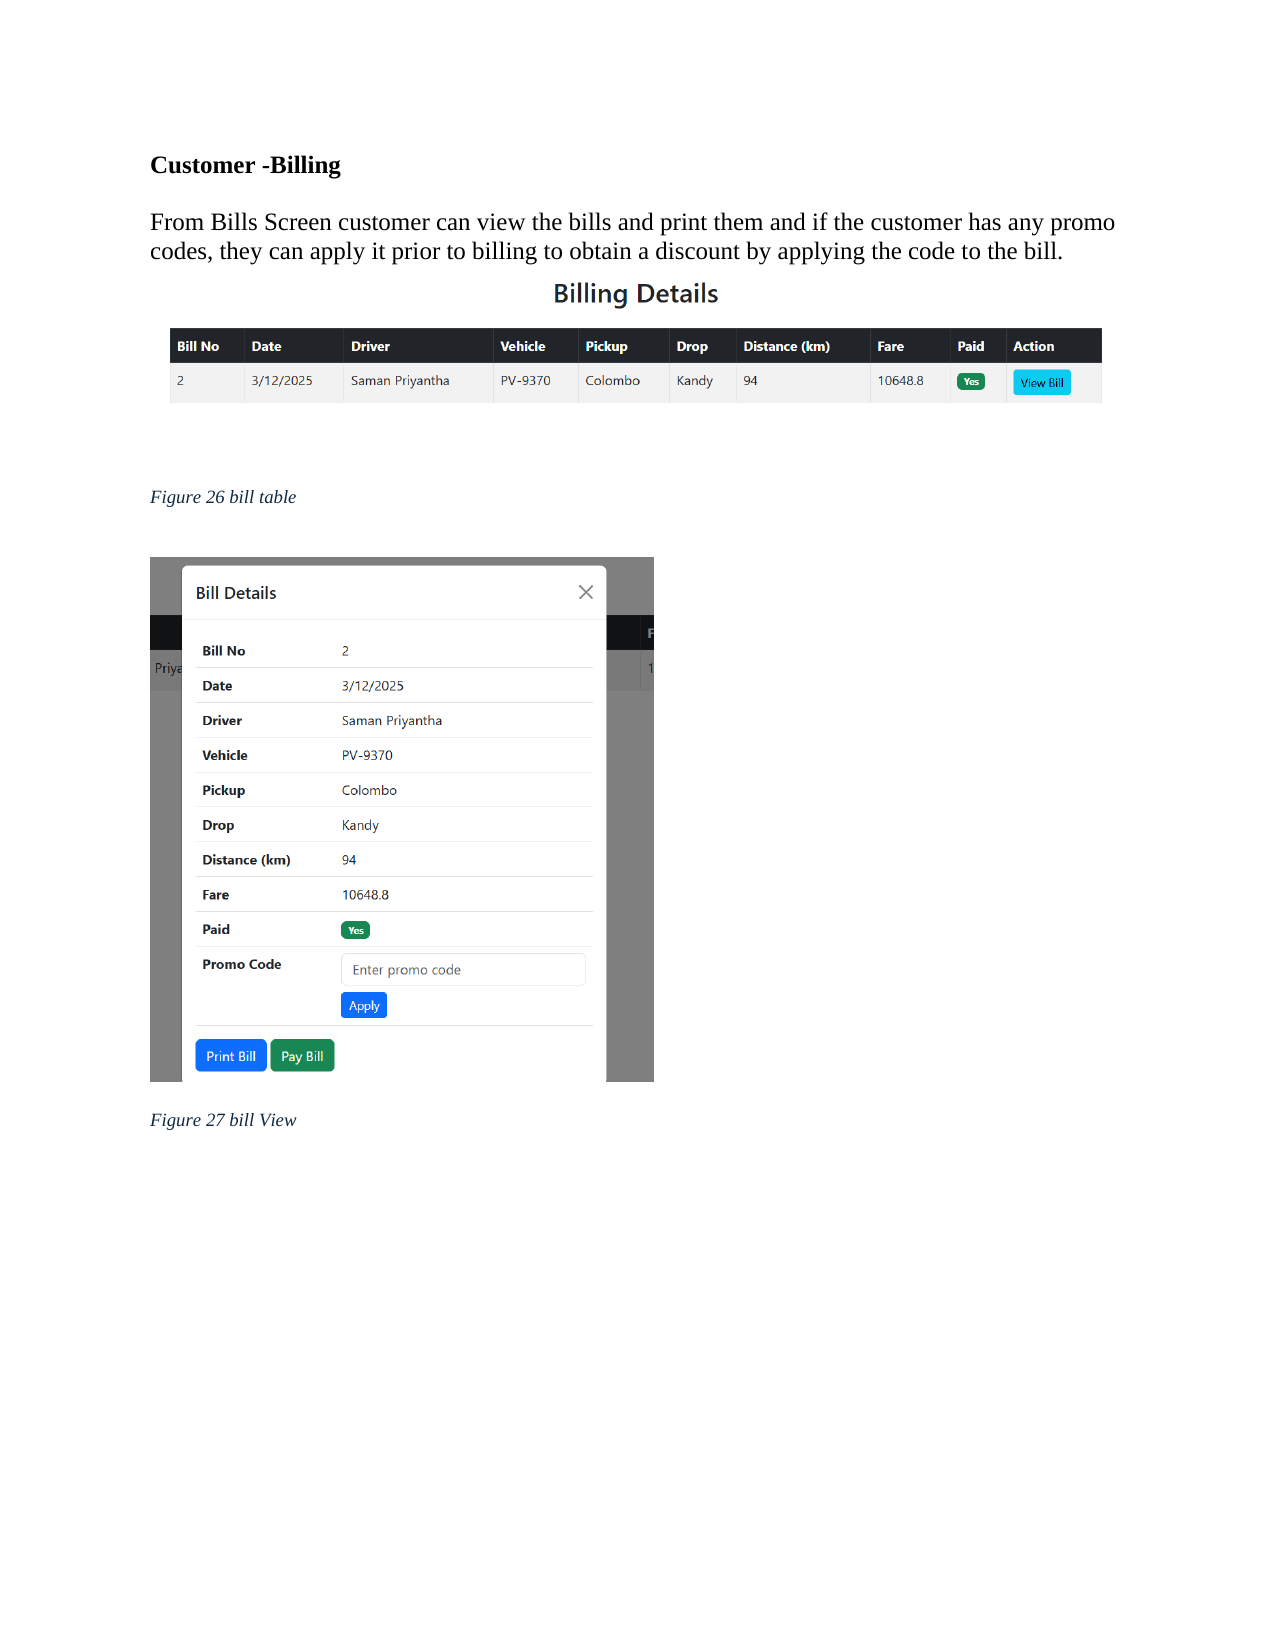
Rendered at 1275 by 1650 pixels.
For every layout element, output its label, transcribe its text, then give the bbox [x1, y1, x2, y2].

text Figure 26 bill table [150, 486, 1125, 508]
text Figure 27 bill View [150, 1109, 1125, 1131]
text Customer -Billing [150, 150, 1125, 179]
picture [150, 557, 654, 1110]
text From Bills Screen customer can view the bills and print them and if the customer has any promo codes, they can apply it prior to billing to obtain a discount by applying the code to the bill. [150, 207, 1125, 265]
picture [150, 265, 1125, 486]
